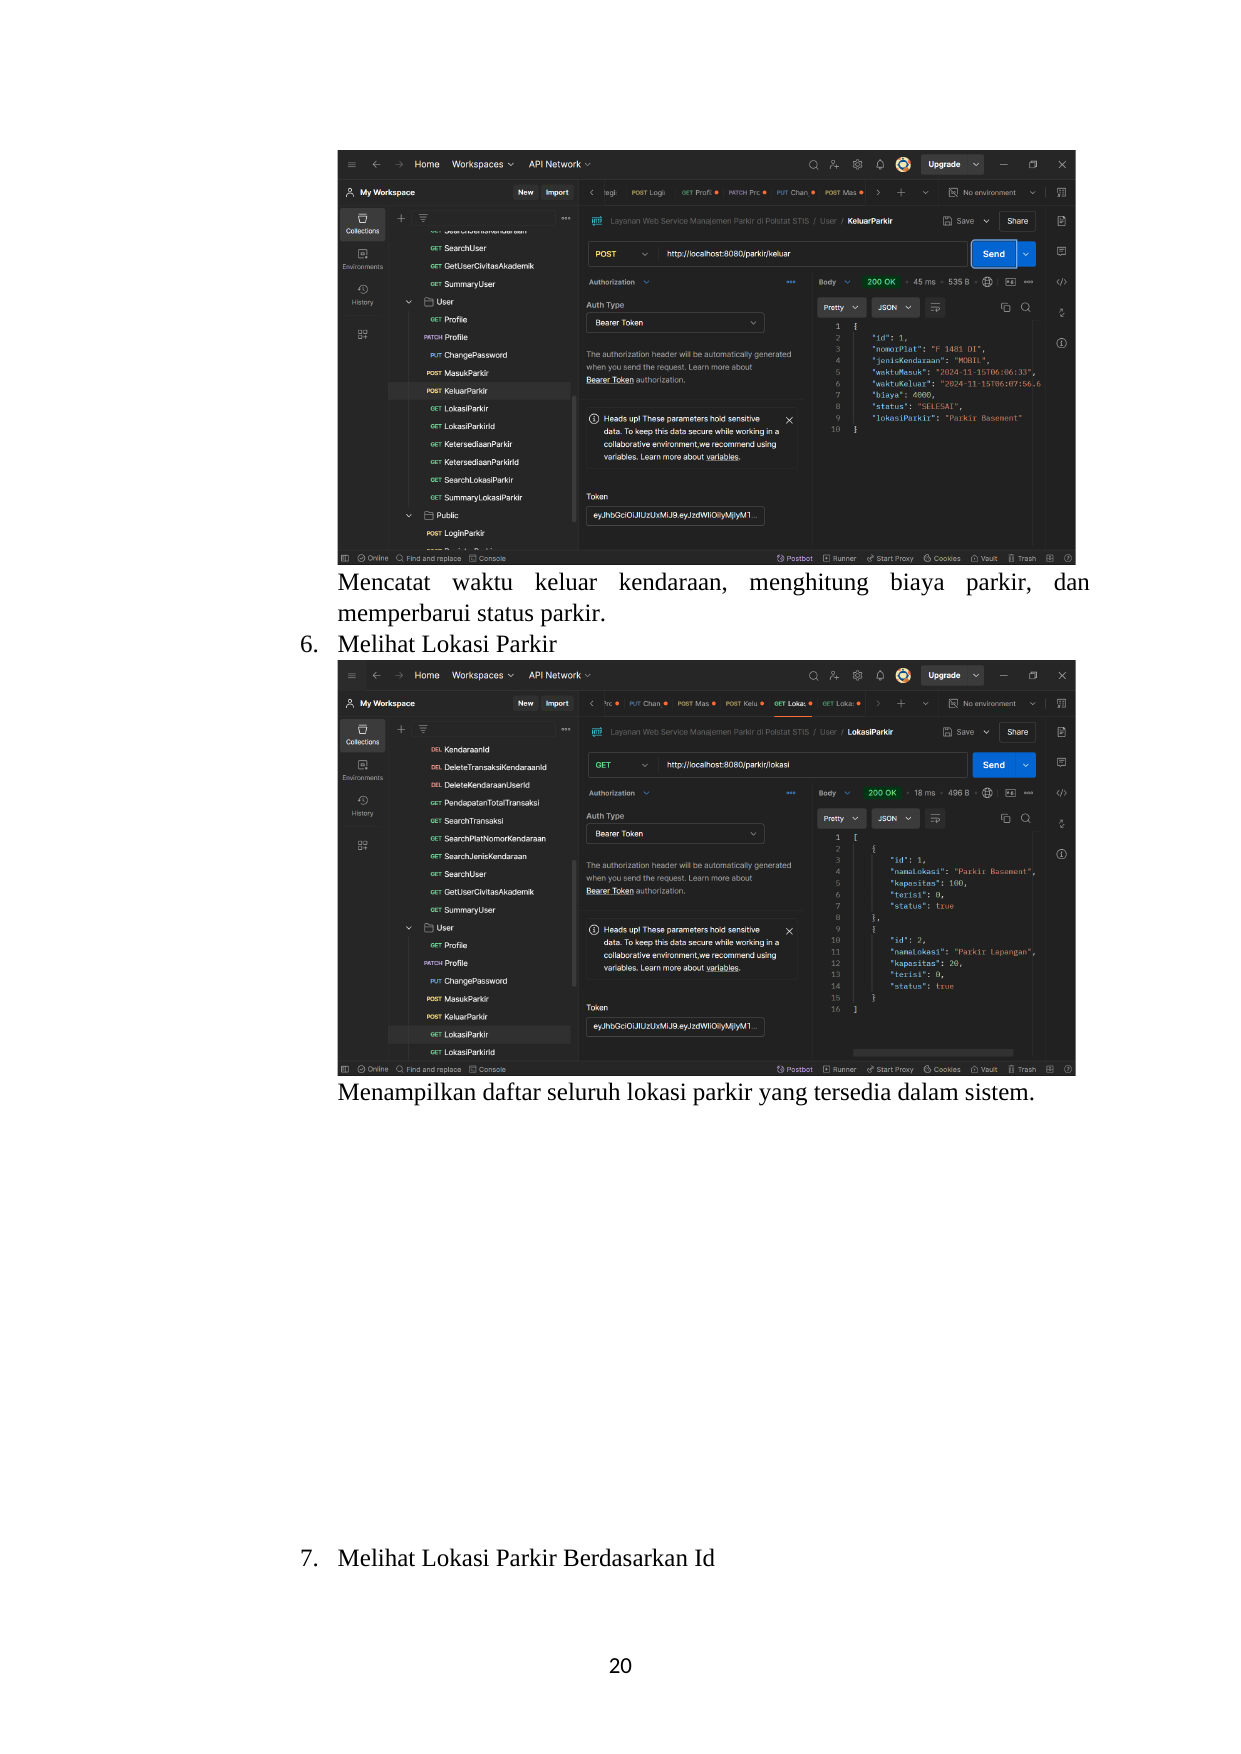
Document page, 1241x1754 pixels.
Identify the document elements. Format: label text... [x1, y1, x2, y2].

list Melihat Lokasi Parkir [300, 629, 1090, 658]
list Melihat Lokasi Parkir Berdasarkan Id [300, 1543, 1090, 1572]
picture [337, 660, 1076, 1076]
list Mencatat waktu keluar kendaraan, menghitung biaya parkir, dan memperbarui status parkir. [337, 567, 1090, 627]
list Menampilkan daftar seluruh lokasi parkir yang tersedia dalam sistem. [337, 1077, 1090, 1106]
picture [337, 150, 1076, 565]
